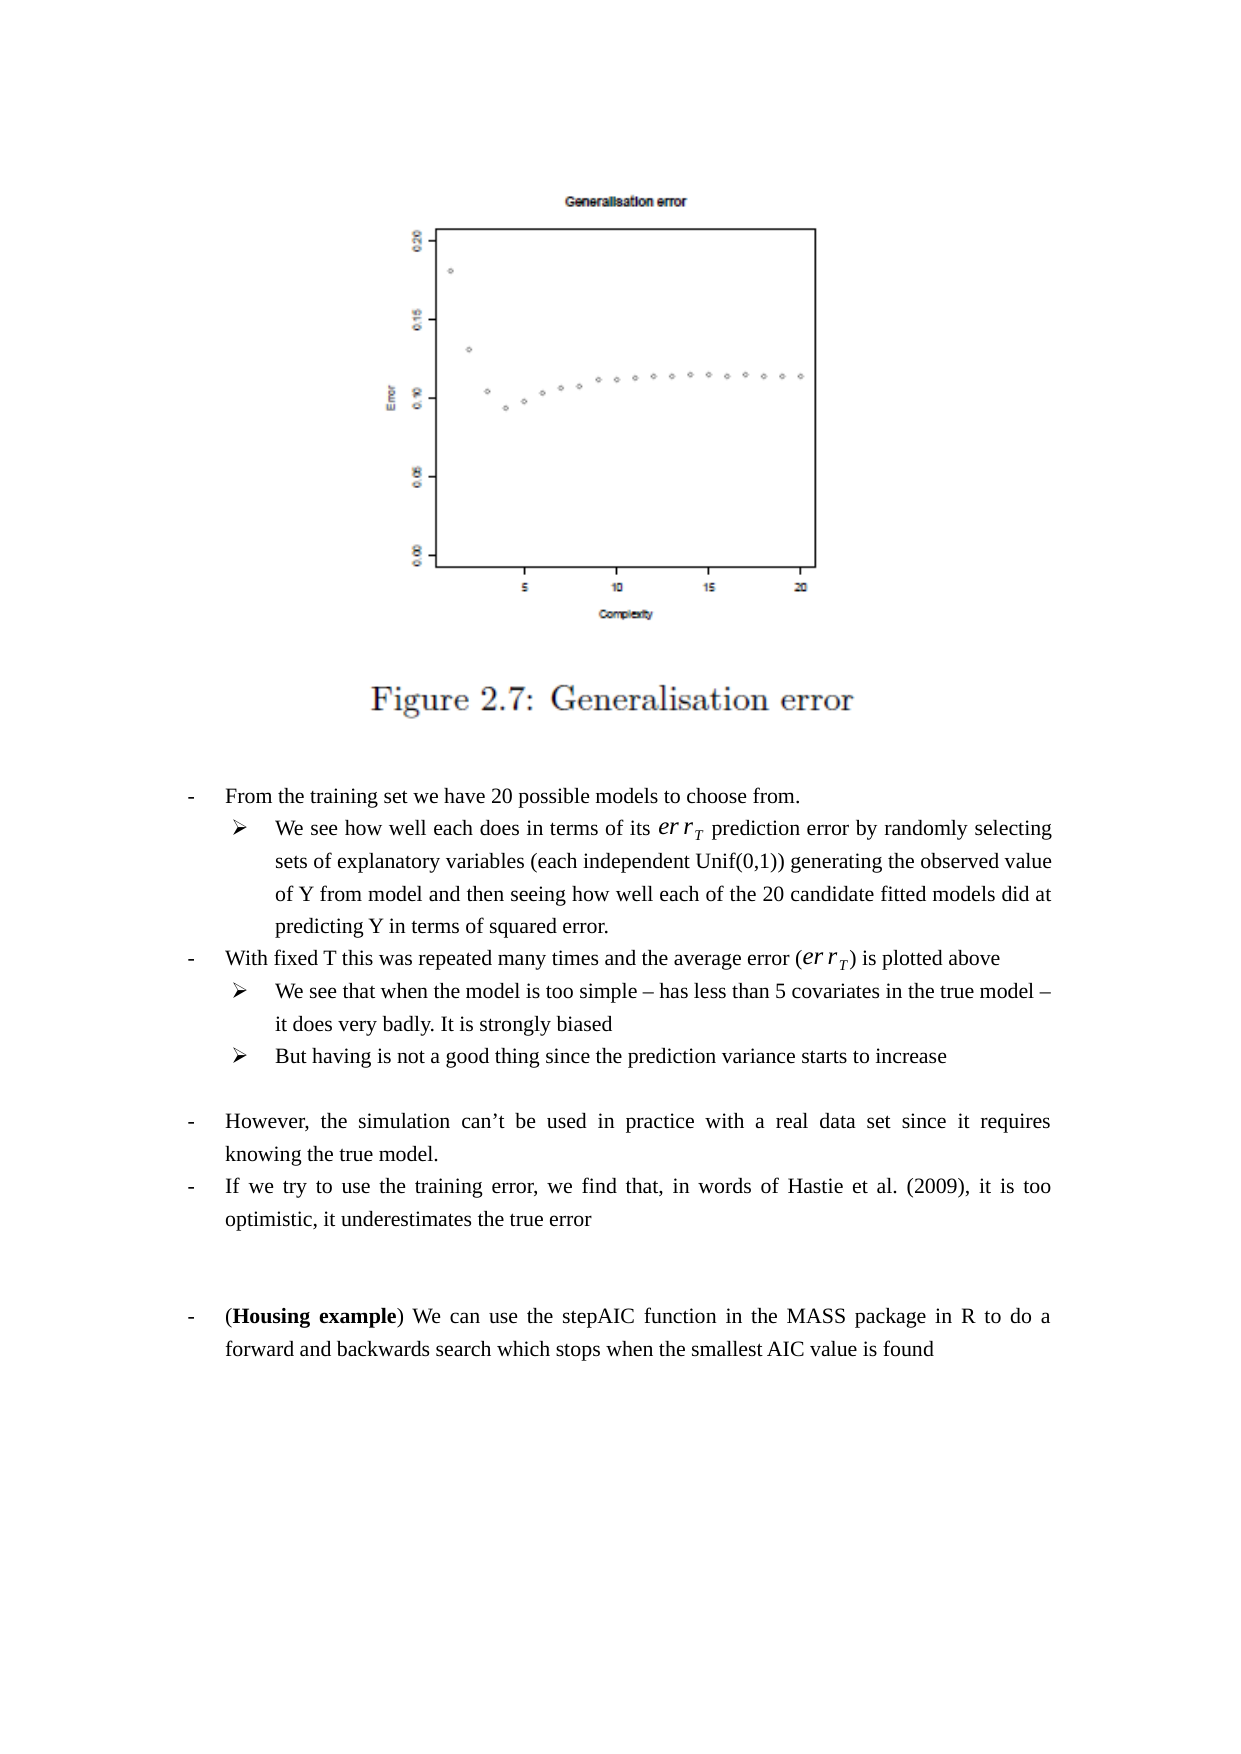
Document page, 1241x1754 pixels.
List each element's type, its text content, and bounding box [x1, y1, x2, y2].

list But having is not a good thing since the prediction variance starts to increase [231, 1039, 1053, 1072]
list With fixed T this was repeated many times and the average error () is plotted above [187, 942, 1053, 974]
list We see how well each does in terms of its prediction error by randomly selecting sets of explanatory variables (each independent Unif(0,1)) generating the observed value of Y from model and then seeing how well each of the 20 candidate fitted models did at predicting Y in terms of squared error. [231, 812, 1053, 942]
picture [335, 162, 906, 768]
list If we try to use the training error, we find that, in words of Hastie et al. (2009), it is too optimistic, it underestimates the true error [187, 1169, 1053, 1234]
list However, the simulation can’t be used in practice with a real data set since it requires knowing the true model. [187, 1104, 1053, 1169]
list From the training set we have 20 possible models to choose from. [187, 779, 1053, 812]
list (Housing example) We can use the stepAIC function in the MASS package in R to do a forward and backwards search which stops when the smallest AIC value is found [187, 1299, 1053, 1364]
list We see that when the model is too simple – has less than 5 covariates in the true model – it does very badly. It is strongly biased [231, 974, 1053, 1039]
